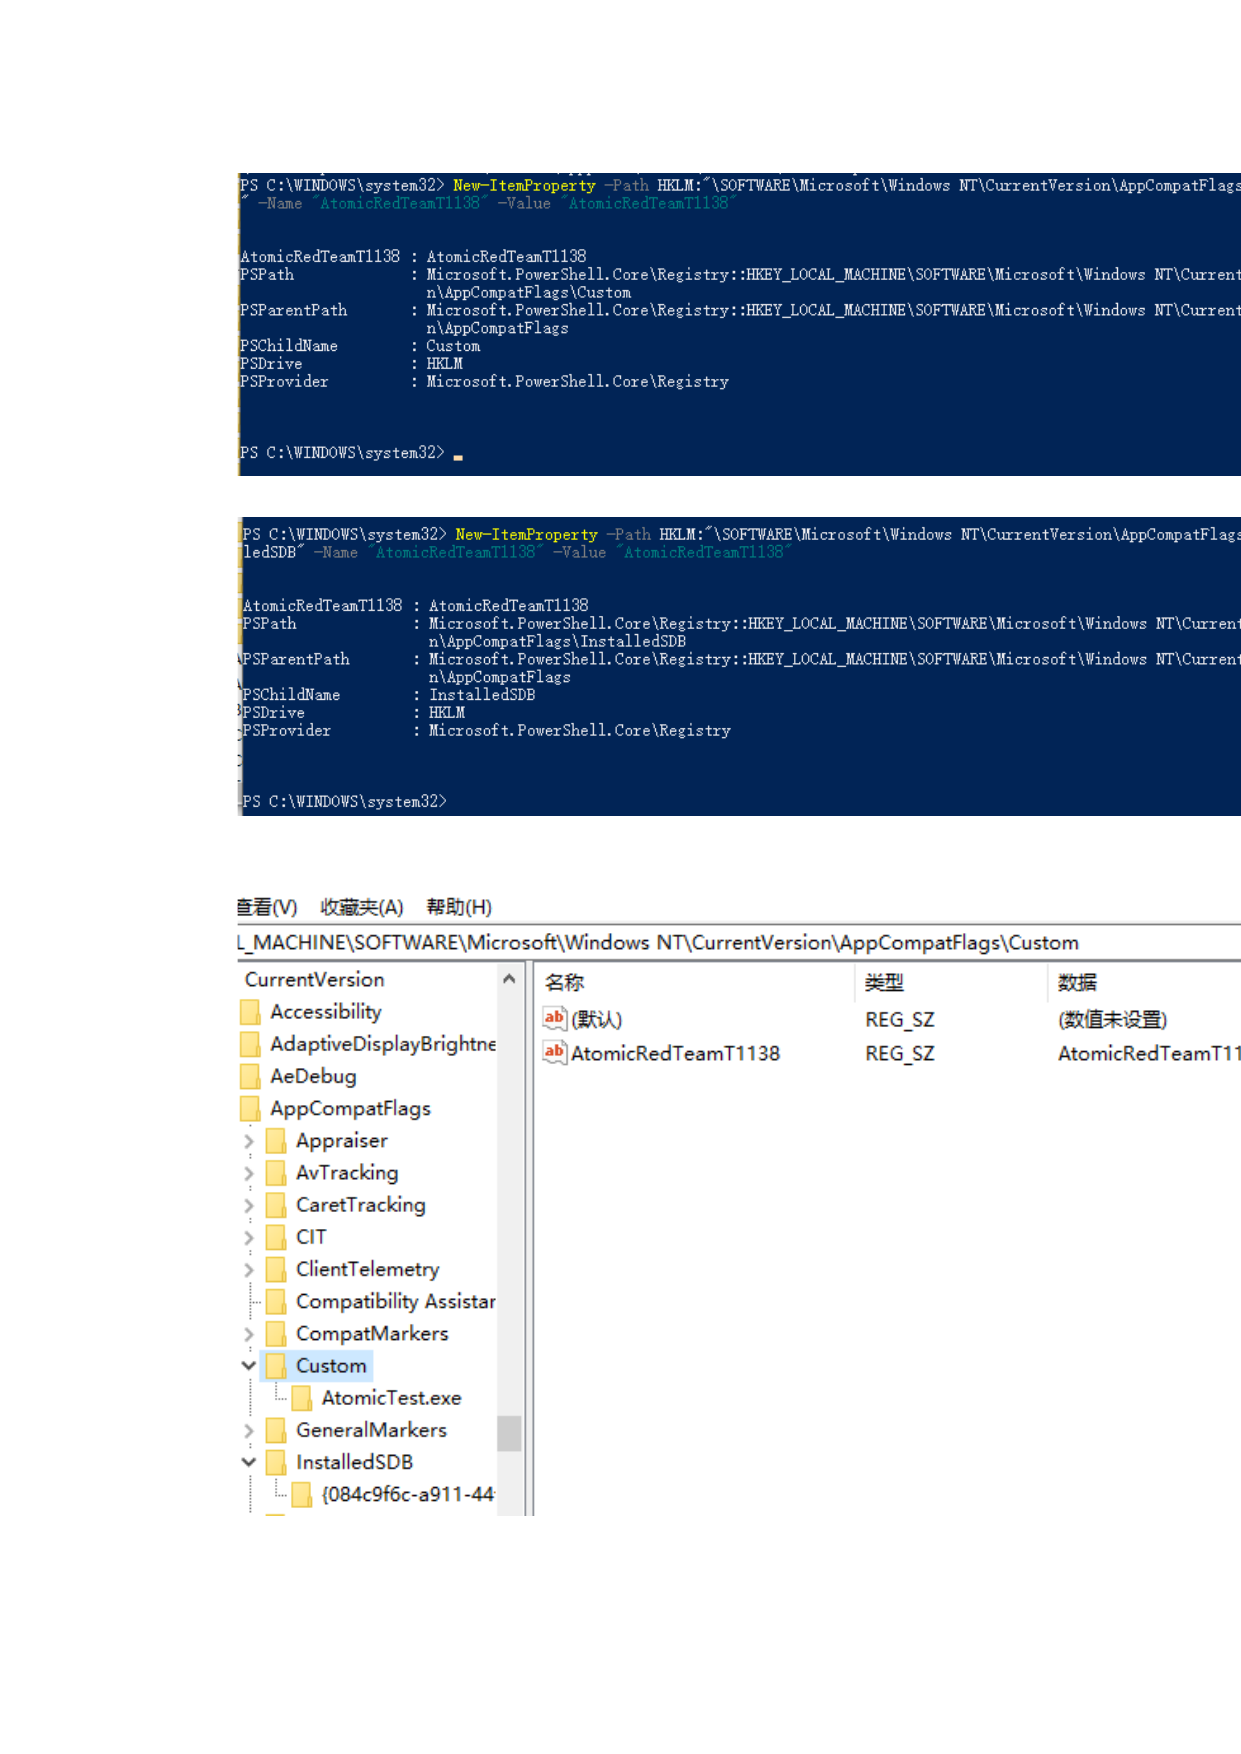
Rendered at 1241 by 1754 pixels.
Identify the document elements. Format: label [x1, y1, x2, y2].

picture [237, 517, 1241, 816]
picture [237, 858, 1241, 1516]
picture [237, 173, 1241, 476]
